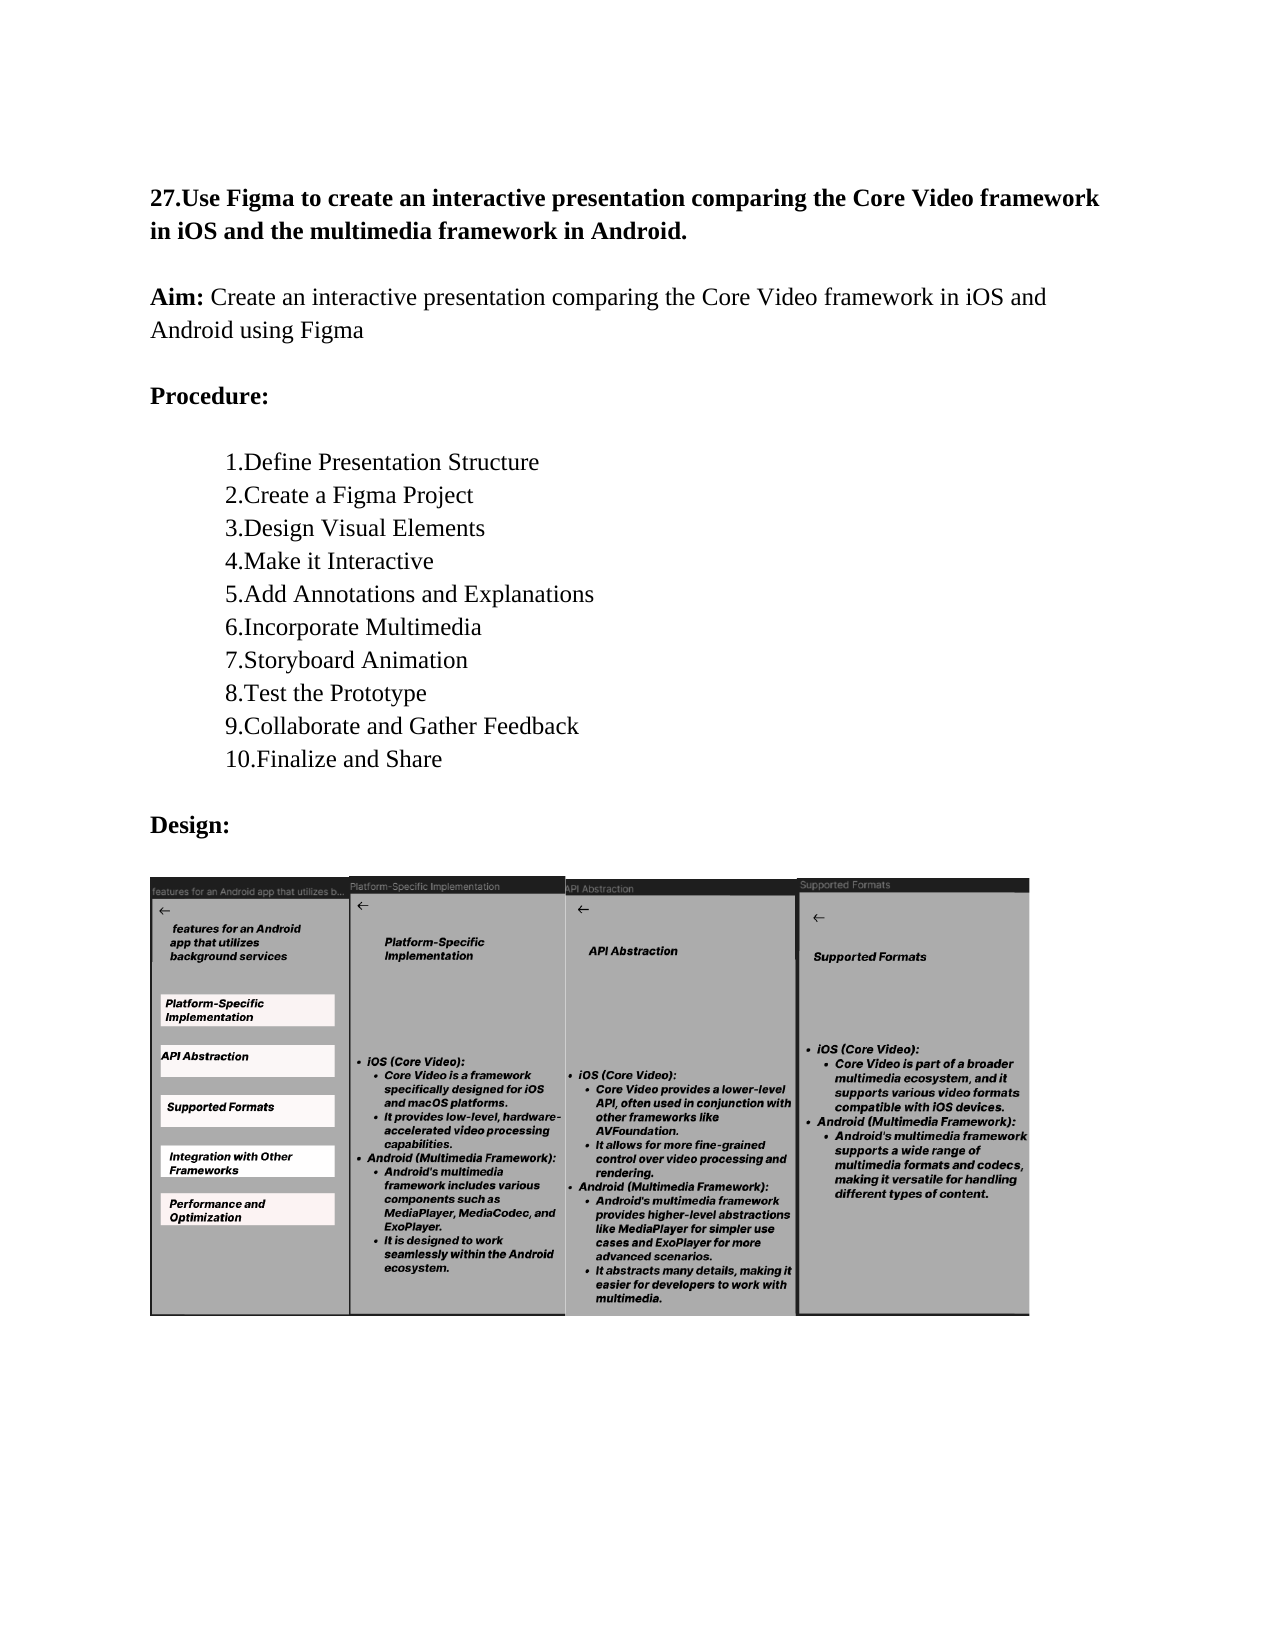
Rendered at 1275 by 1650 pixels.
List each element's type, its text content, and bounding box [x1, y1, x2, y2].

text Aim: Create an interactive presentation comparing the Core Video framework in iOS and Android using Figma [150, 282, 1125, 344]
text 27.Use Figma to create an interactive presentation comparing the Core Video framework in iOS and the multimedia framework in Android. [150, 183, 1125, 245]
text 1.Define Presentation Structure [150, 447, 1125, 476]
text 6.Incorporate Multimedia [225, 612, 1125, 641]
text 9.Collaborate and Gather Feedback [225, 711, 1125, 740]
text 5.Add Annotations and Explanations [225, 579, 1125, 608]
text 7.Storyboard Animation [225, 645, 1125, 674]
text Procedure: [150, 381, 1125, 410]
text Design: [150, 810, 1125, 839]
text 4.Make it Interactive [225, 546, 1125, 575]
text 8.Test the Prototype [225, 678, 1125, 707]
text 3.Design Visual Elements [225, 513, 1125, 542]
picture [150, 876, 1030, 1316]
text 10.Finalize and Share [225, 744, 1125, 773]
text 2.Create a Figma Project [225, 480, 1125, 509]
